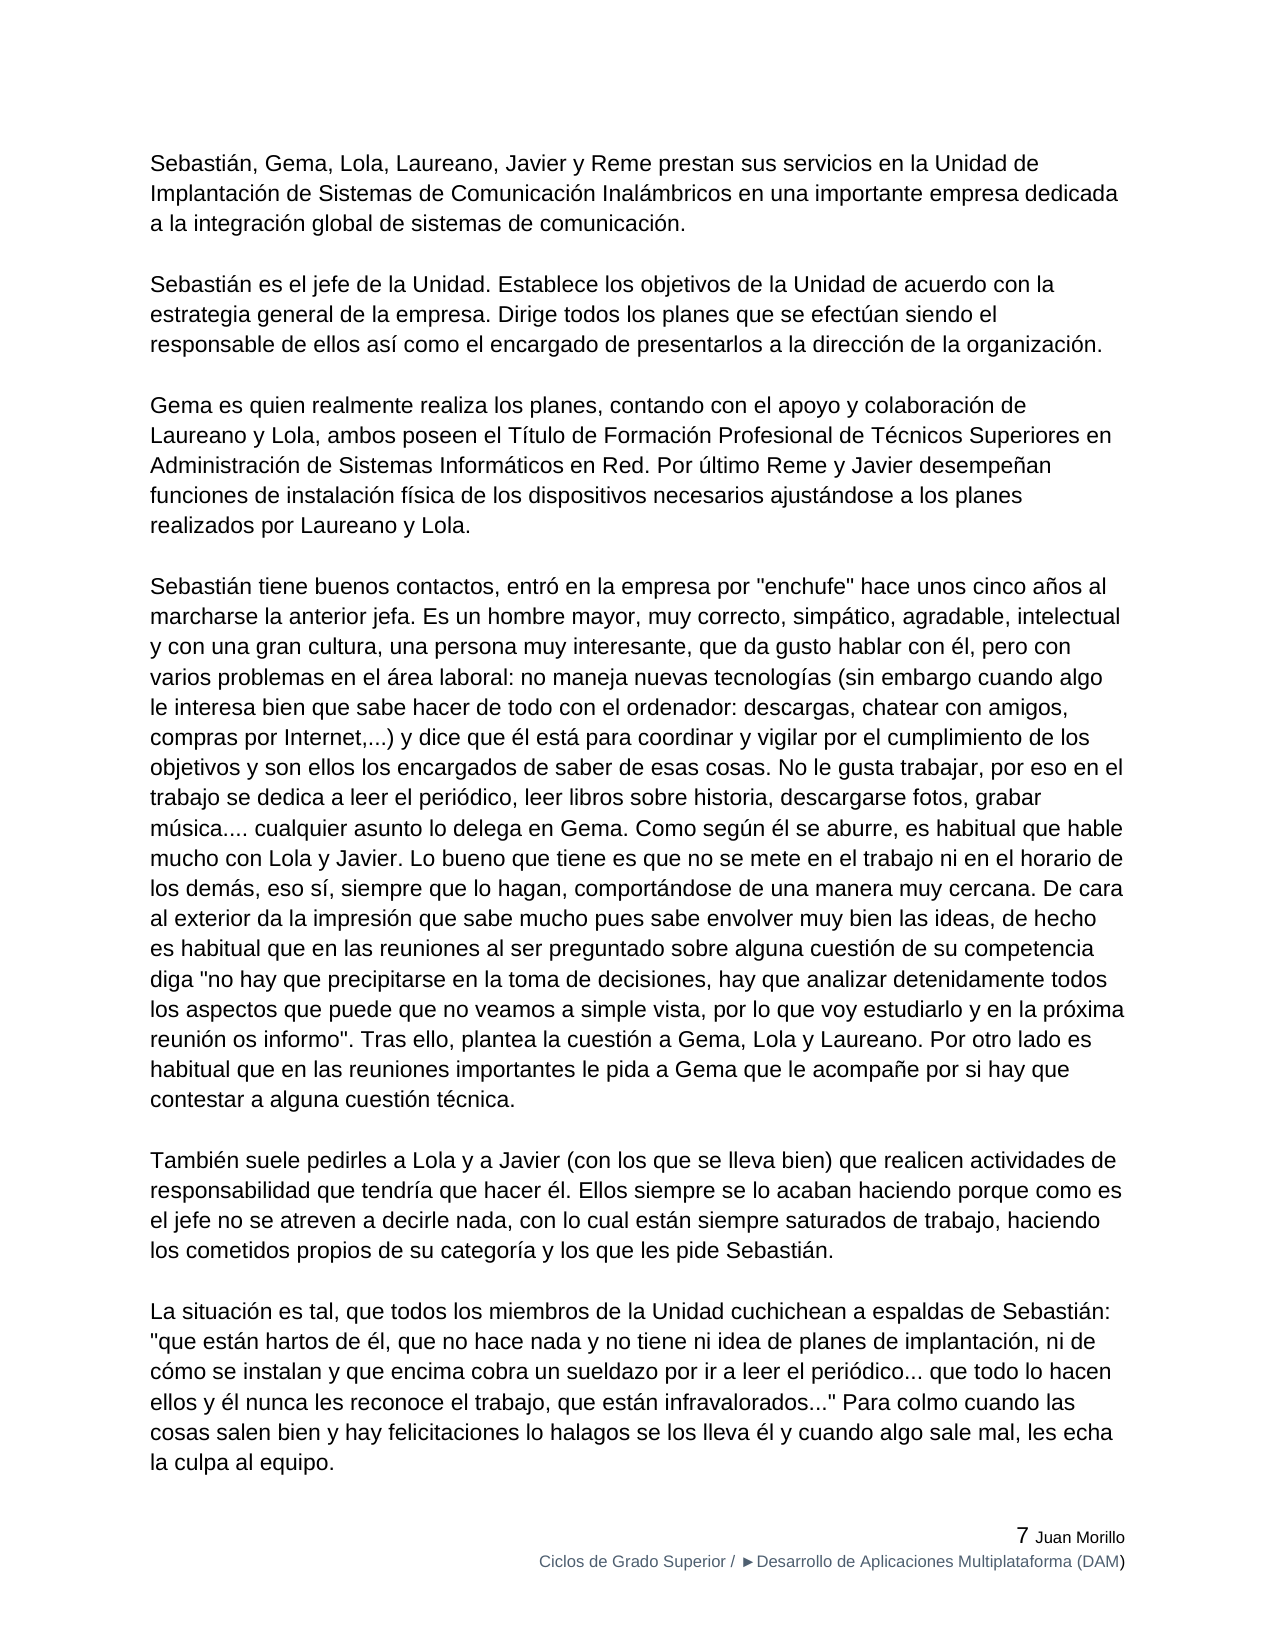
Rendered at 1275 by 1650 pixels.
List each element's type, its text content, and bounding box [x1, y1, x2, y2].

text La situación es tal, que todos los miembros de la Unidad cuchichean a espaldas de Sebastián: "que están hartos de él, que no hace nada y no tiene ni idea de planes de implantación, ni de cómo se instalan y que encima cobra un sueldazo por ir a leer el periódico... que todo lo hacen ellos y él nunca les reconoce el trabajo, que están infravalorados..." Para colmo cuando las cosas salen bien y hay felicitaciones lo halagos se los lleva él y cuando algo sale mal, les echa la culpa al equipo. [150, 1298, 1125, 1475]
text Sebastián tiene buenos contactos, entró en la empresa por "enchufe" hace unos cinco años al marcharse la anterior jefa. Es un hombre mayor, muy correcto, simpático, agradable, intelectual y con una gran cultura, una persona muy interesante, que da gusto hablar con él, pero con varios problemas en el área laboral: no maneja nuevas tecnologías (sin embargo cuando algo le interesa bien que sabe hacer de todo con el ordenador: descargas, chatear con amigos, compras por Internet,...) y dice que él está para coordinar y vigilar por el cumplimiento de los objetivos y son ellos los encargados de saber de esas cosas. No le gusta trabajar, por eso en el trabajo se dedica a leer el periódico, leer libros sobre historia, descargarse fotos, grabar música.... cualquier asunto lo delega en Gema. Como según él se aburre, es habitual que hable mucho con Lola y Javier. Lo bueno que tiene es que no se mete en el trabajo ni en el horario de los demás, eso sí, siempre que lo hagan, comportándose de una manera muy cercana. De cara al exterior da la impresión que sabe mucho pues sabe envolver muy bien las ideas, de hecho es habitual que en las reuniones al ser preguntado sobre alguna cuestión de su competencia diga "no hay que precipitarse en la toma de decisiones, hay que analizar detenidamente todos los aspectos que puede que no veamos a simple vista, por lo que voy estudiarlo y en la próxima reunión os informo". Tras ello, plantea la cuestión a Gema, Lola y Laureano. Por otro lado es habitual que en las reuniones importantes le pida a Gema que le acompañe por si hay que contestar a alguna cuestión técnica. [150, 573, 1125, 1113]
text Gema es quien realmente realiza los planes, contando con el apoyo y colaboración de Laureano y Lola, ambos poseen el Título de Formación Profesional de Técnicos Superiores en Administración de Sistemas Informáticos en Red. Por último Reme y Javier desempeñan funciones de instalación física de los dispositivos necesarios ajustándose a los planes realizados por Laureano y Lola. [150, 392, 1125, 539]
text También suele pedirles a Lola y a Javier (con los que se lleva bien) que realicen actividades de responsabilidad que tendría que hacer él. Ellos siempre se lo acaban haciendo porque como es el jefe no se atreven a decirle nada, con lo cual están siempre saturados de trabajo, haciendo los cometidos propios de su categoría y los que les pide Sebastián. [150, 1147, 1125, 1264]
text Sebastián, Gema, Lola, Laureano, Javier y Reme prestan sus servicios en la Unidad de Implantación de Sistemas de Comunicación Inalámbricos en una importante empresa dedicada a la integración global de sistemas de comunicación. [150, 150, 1125, 237]
text Sebastián es el jefe de la Unidad. Establece los objetivos de la Unidad de acuerdo con la estrategia general de la empresa. Dirige todos los planes que se efectúan siendo el responsable de ellos así como el encargado de presentarlos a la dirección de la organización. [150, 271, 1125, 358]
